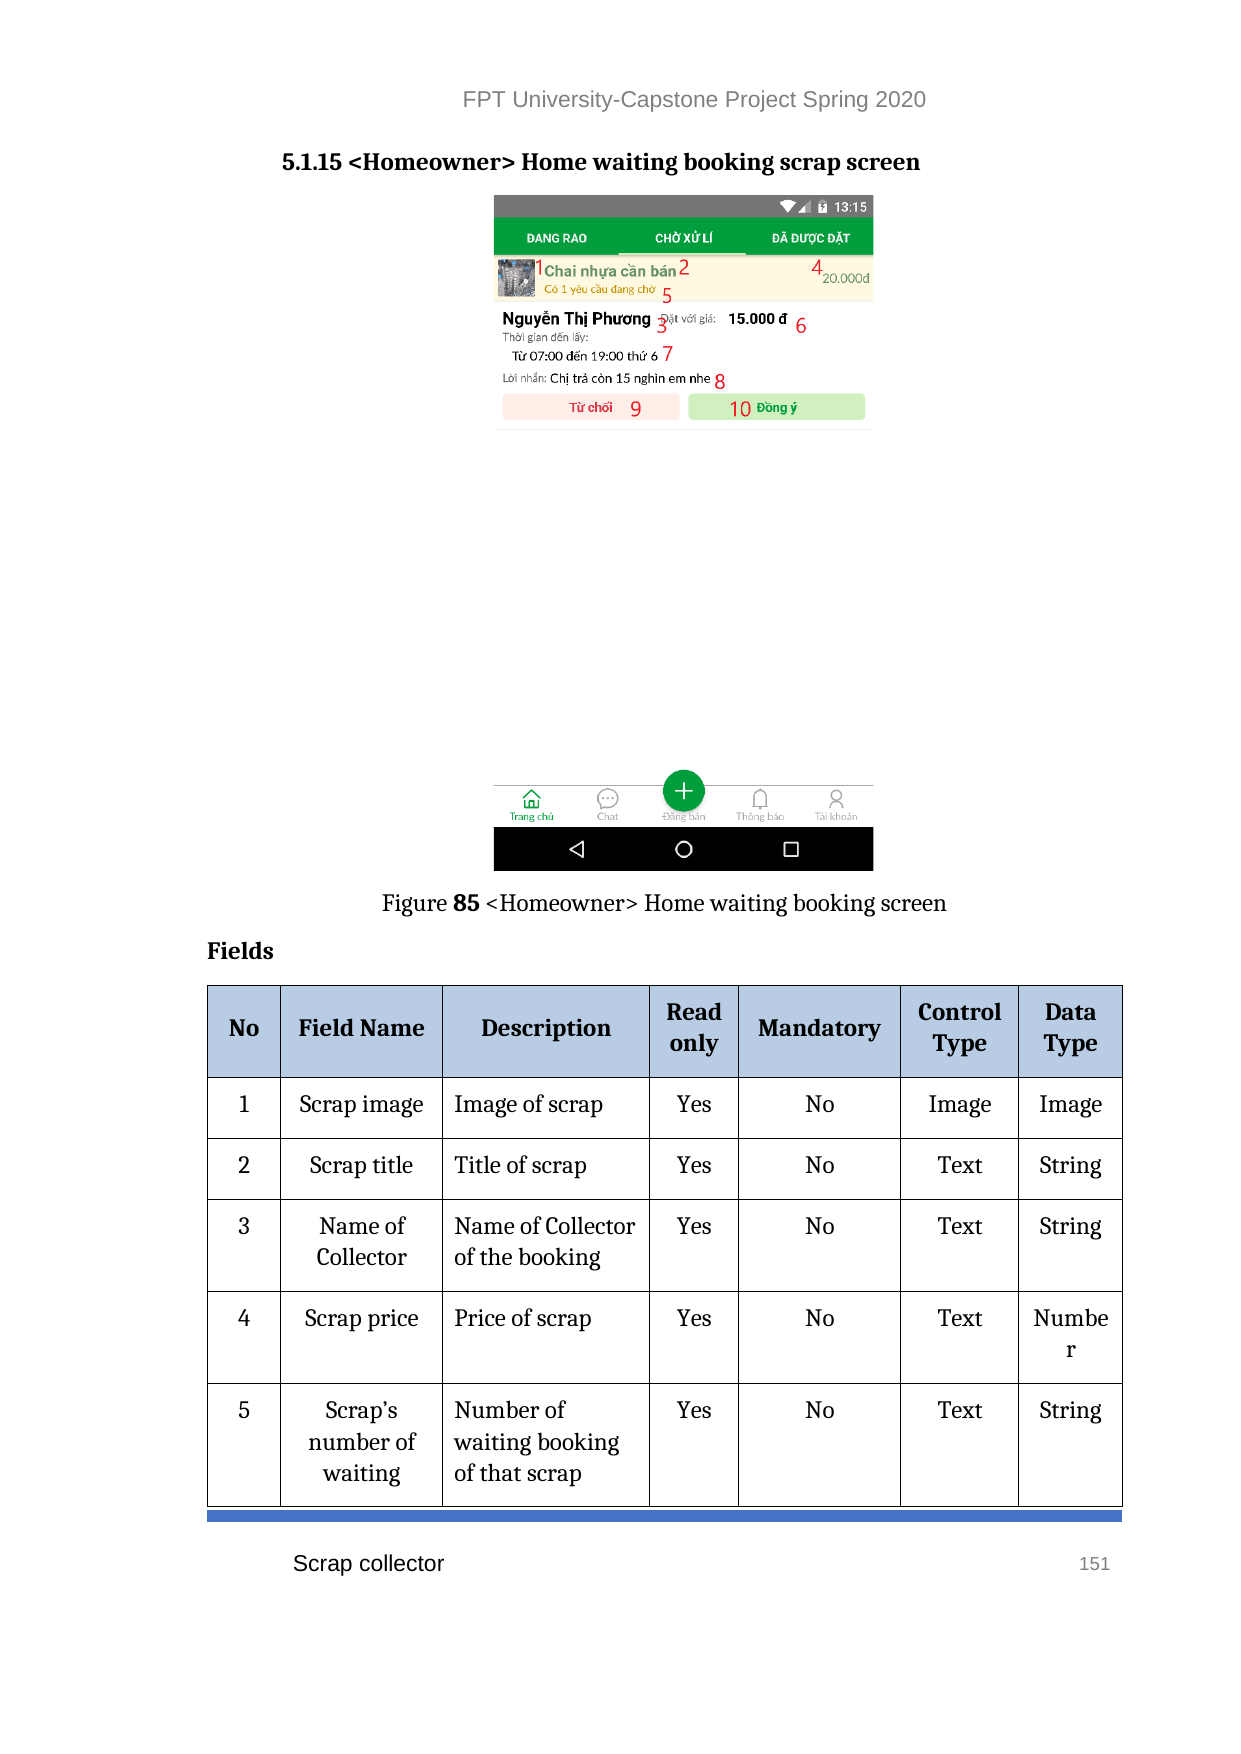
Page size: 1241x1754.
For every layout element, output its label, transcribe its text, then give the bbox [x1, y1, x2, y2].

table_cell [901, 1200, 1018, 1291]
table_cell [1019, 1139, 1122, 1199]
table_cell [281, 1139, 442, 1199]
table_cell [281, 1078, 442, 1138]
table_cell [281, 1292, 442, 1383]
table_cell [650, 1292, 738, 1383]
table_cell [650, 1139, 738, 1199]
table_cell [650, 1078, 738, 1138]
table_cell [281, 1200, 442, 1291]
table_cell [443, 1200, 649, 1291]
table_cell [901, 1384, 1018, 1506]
subtitle 5.1.15 <Homeowner> Home waiting booking scrap screen [282, 148, 1122, 176]
picture [493, 195, 874, 871]
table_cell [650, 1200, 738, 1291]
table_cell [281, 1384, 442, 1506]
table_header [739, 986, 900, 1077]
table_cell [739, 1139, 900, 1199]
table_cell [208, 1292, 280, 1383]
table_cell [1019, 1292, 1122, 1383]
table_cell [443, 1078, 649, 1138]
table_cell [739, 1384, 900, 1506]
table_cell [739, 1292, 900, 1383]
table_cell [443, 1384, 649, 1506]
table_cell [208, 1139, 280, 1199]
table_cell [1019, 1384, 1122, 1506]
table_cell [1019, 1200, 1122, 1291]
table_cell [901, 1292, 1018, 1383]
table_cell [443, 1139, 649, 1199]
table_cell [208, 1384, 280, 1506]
text Fields [207, 937, 1122, 966]
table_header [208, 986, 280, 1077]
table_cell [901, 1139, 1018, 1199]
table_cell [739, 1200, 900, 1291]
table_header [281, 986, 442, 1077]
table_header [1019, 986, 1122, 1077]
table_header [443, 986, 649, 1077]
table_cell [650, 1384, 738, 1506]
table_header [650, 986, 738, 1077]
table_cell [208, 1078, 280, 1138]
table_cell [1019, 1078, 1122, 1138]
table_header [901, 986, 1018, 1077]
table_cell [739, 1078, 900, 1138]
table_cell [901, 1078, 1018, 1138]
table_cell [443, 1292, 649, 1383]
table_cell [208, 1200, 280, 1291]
